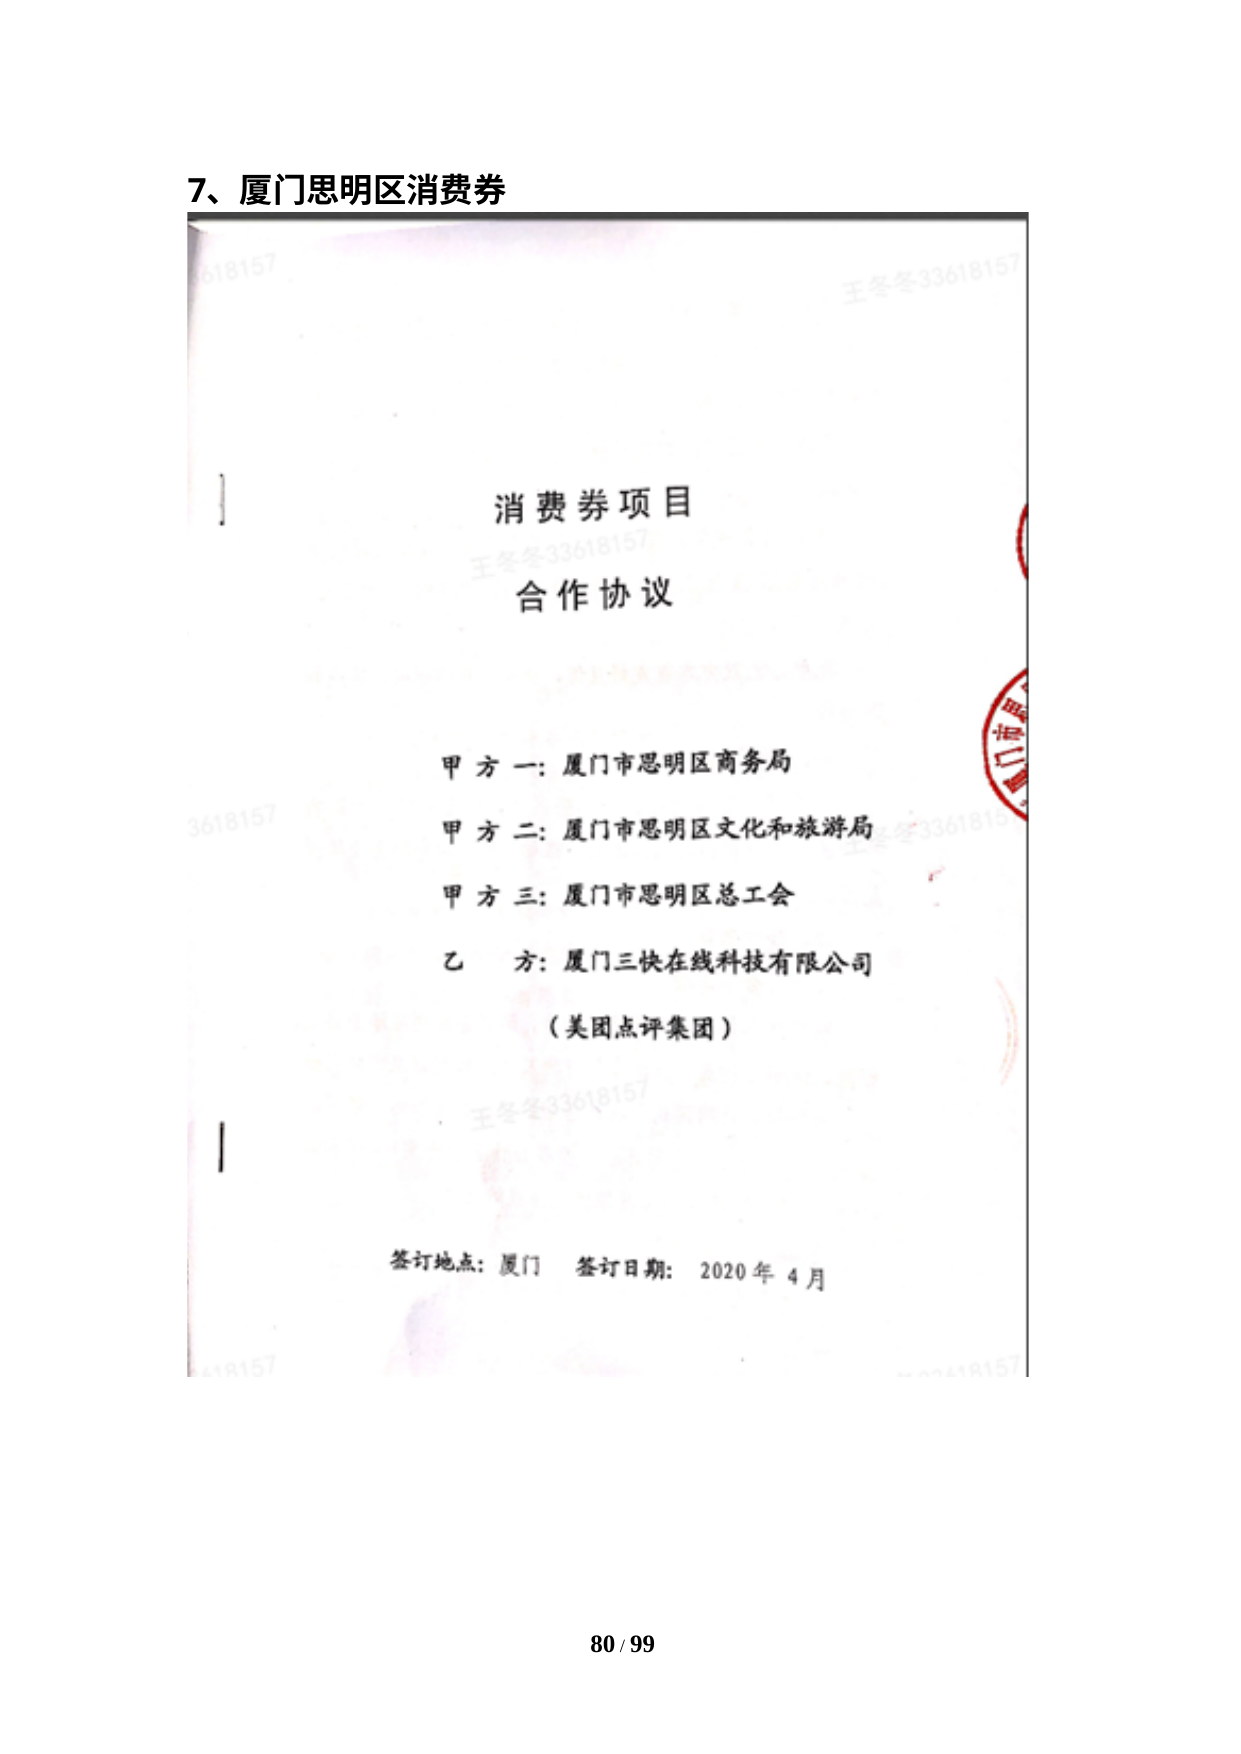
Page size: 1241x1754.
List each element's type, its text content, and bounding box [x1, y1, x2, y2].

text 7、厦门思明区消费券 [187, 163, 1053, 212]
picture [187, 212, 1029, 1377]
